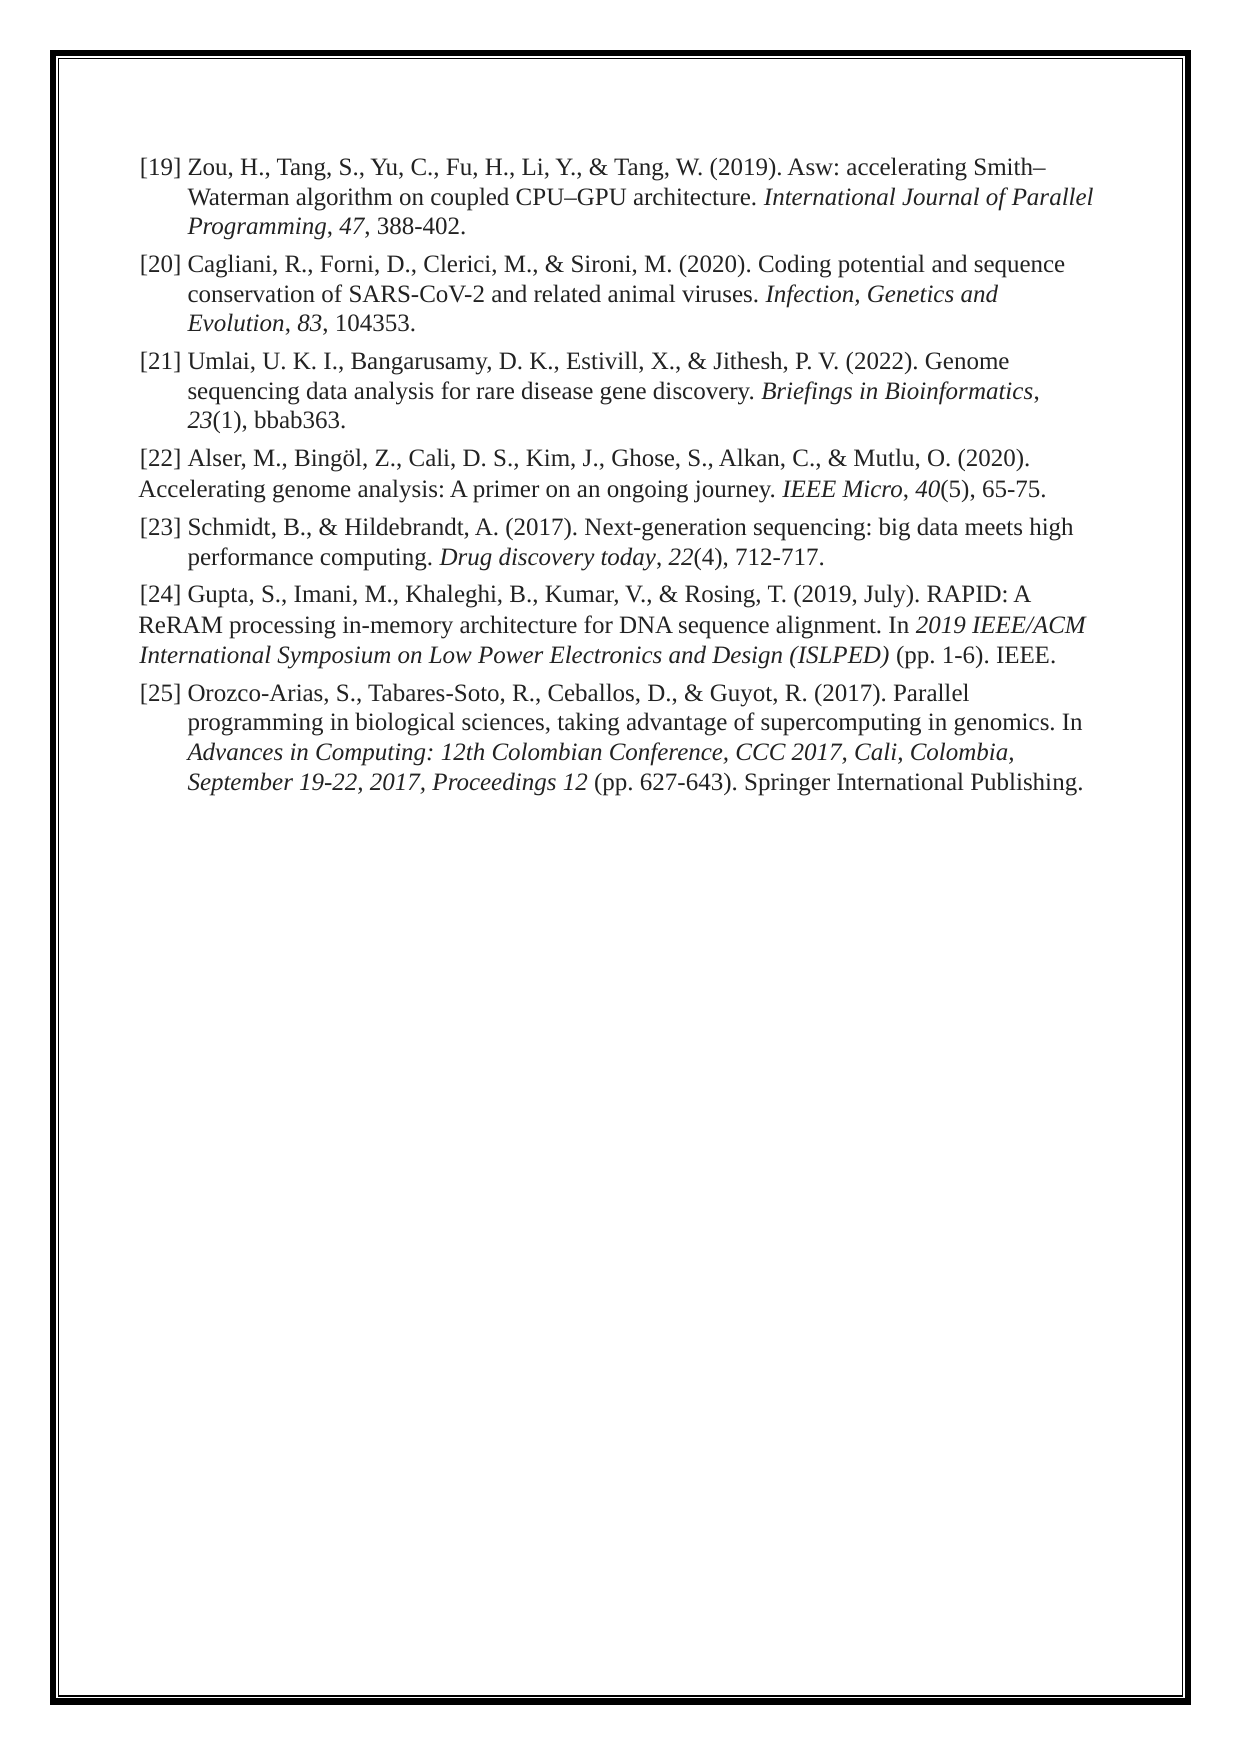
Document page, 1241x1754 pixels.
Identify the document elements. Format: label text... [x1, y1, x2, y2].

list Zou, H., Tang, S., Yu, C., Fu, H., Li, Y., & Tang, W. (2019). Asw: accelerating Smith– Waterman algorithm on coupled CPU–GPU architecture. International Journal of Parallel Programming, 47, 388-402. [139, 152, 1103, 240]
list Orozco-Arias, S., Tabares-Soto, R., Ceballos, D., & Guyot, R. (2017). Parallel programming in biological sciences, taking advantage of supercomputing in genomics. In Advances in Computing: 12th Colombian Conference, CCC 2017, Cali, Colombia, September 19-22, 2017, Proceedings 12 (pp. 627-643). Springer International Publishing. [139, 678, 1103, 795]
list Umlai, U. K. I., Bangarusamy, D. K., Estivill, X., & Jithesh, P. V. (2022). Genome sequencing data analysis for rare disease gene discovery. Briefings in Bioinformatics, 23(1), bbab363. [139, 346, 1103, 434]
list Schmidt, B., & Hildebrandt, A. (2017). Next-generation sequencing: big data meets high performance computing. Drug discovery today, 22(4), 712-717. [139, 512, 1103, 570]
list Gupta, S., Imani, M., Khaleghi, B., Kumar, V., & Rosing, T. (2019, July). RAPID: A [139, 579, 1103, 608]
text ReRAM processing in-memory architecture for DNA sequence alignment. In 2019 IEEE/ACM International Symposium on Low Power Electronics and Design (ISLPED) (pp. 1-6). IEEE. [138, 610, 1103, 669]
text Accelerating genome analysis: A primer on an ongoing journey. IEEE Micro, 40(5), 65-75. [138, 474, 1103, 503]
list Alser, M., Bingöl, Z., Cali, D. S., Kim, J., Ghose, S., Alkan, C., & Mutlu, O. (2020). [139, 443, 1103, 472]
list Cagliani, R., Forni, D., Clerici, M., & Sironi, M. (2020). Coding potential and sequence conservation of SARS-CoV-2 and related animal viruses. Infection, Genetics and Evolution, 83, 104353. [139, 249, 1103, 337]
